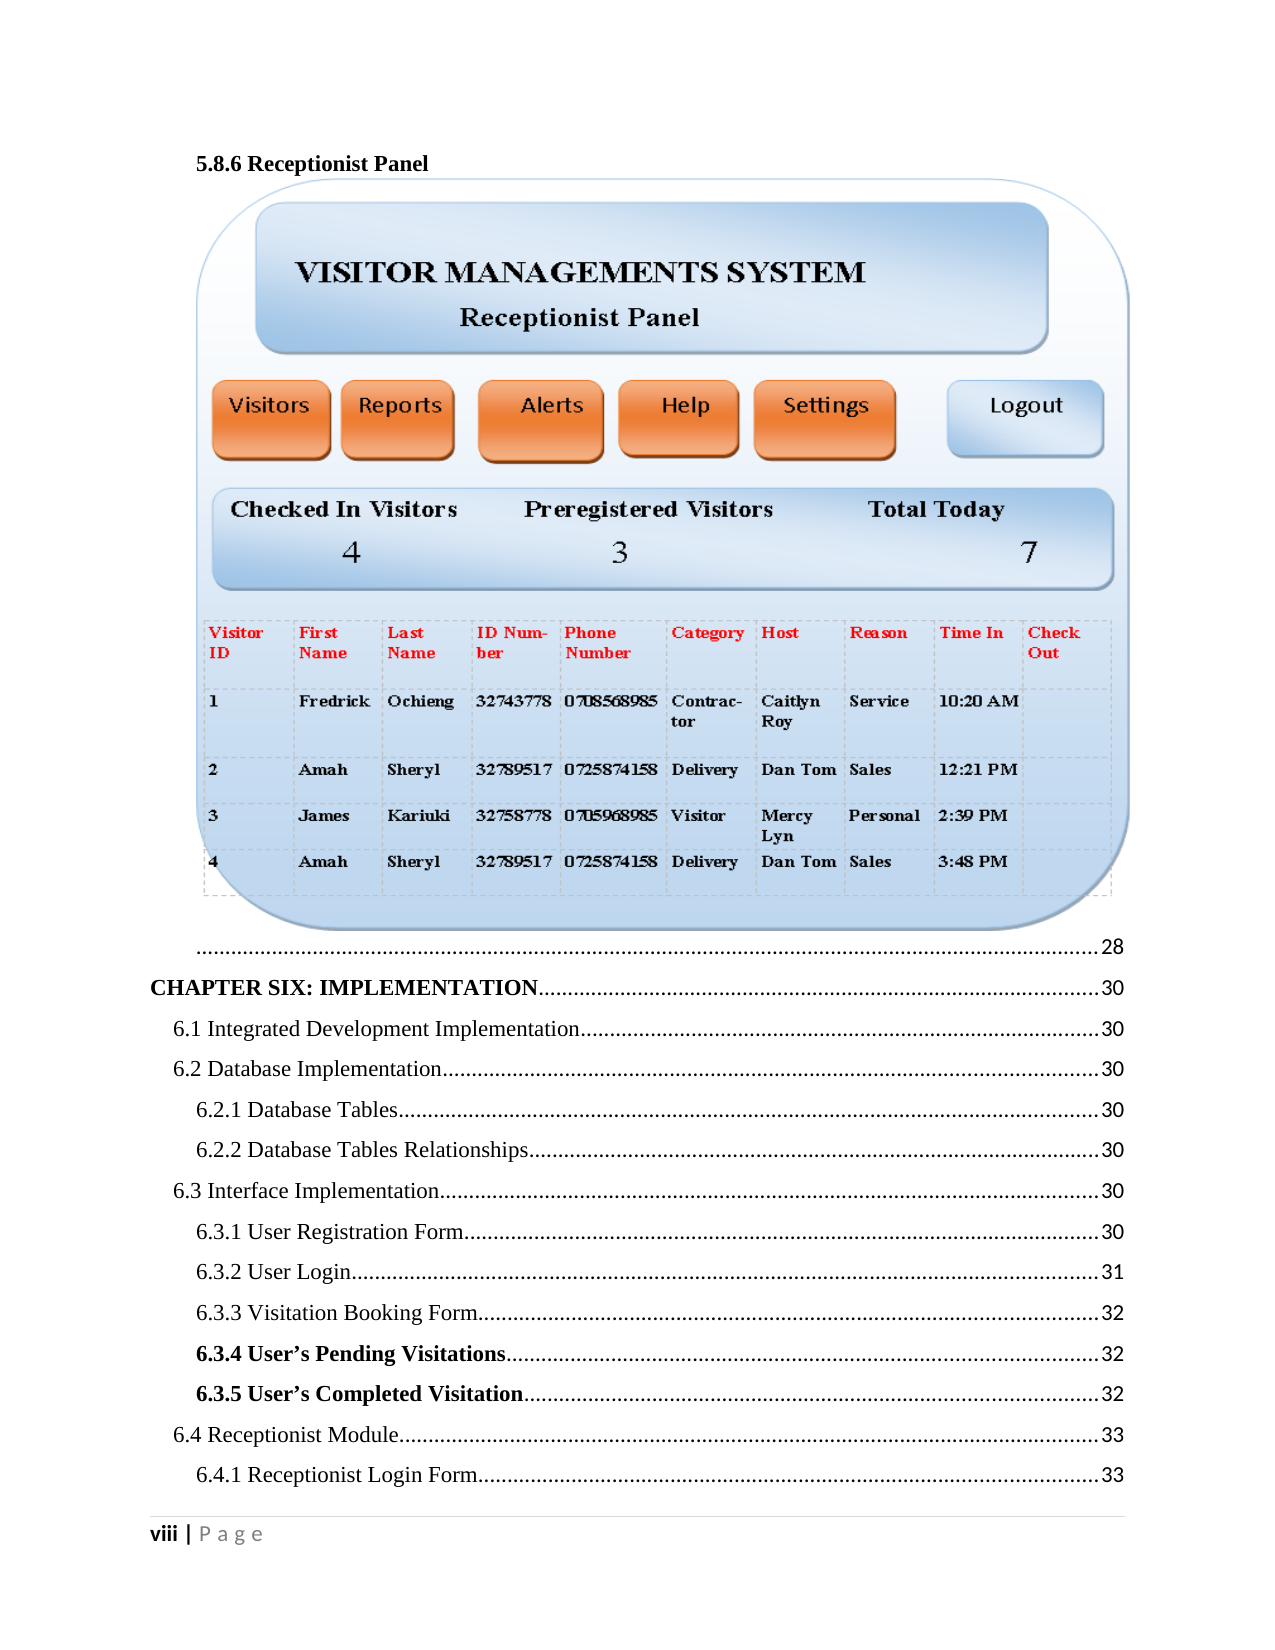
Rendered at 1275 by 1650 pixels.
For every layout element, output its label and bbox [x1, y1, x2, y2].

picture [195, 178, 1131, 931]
